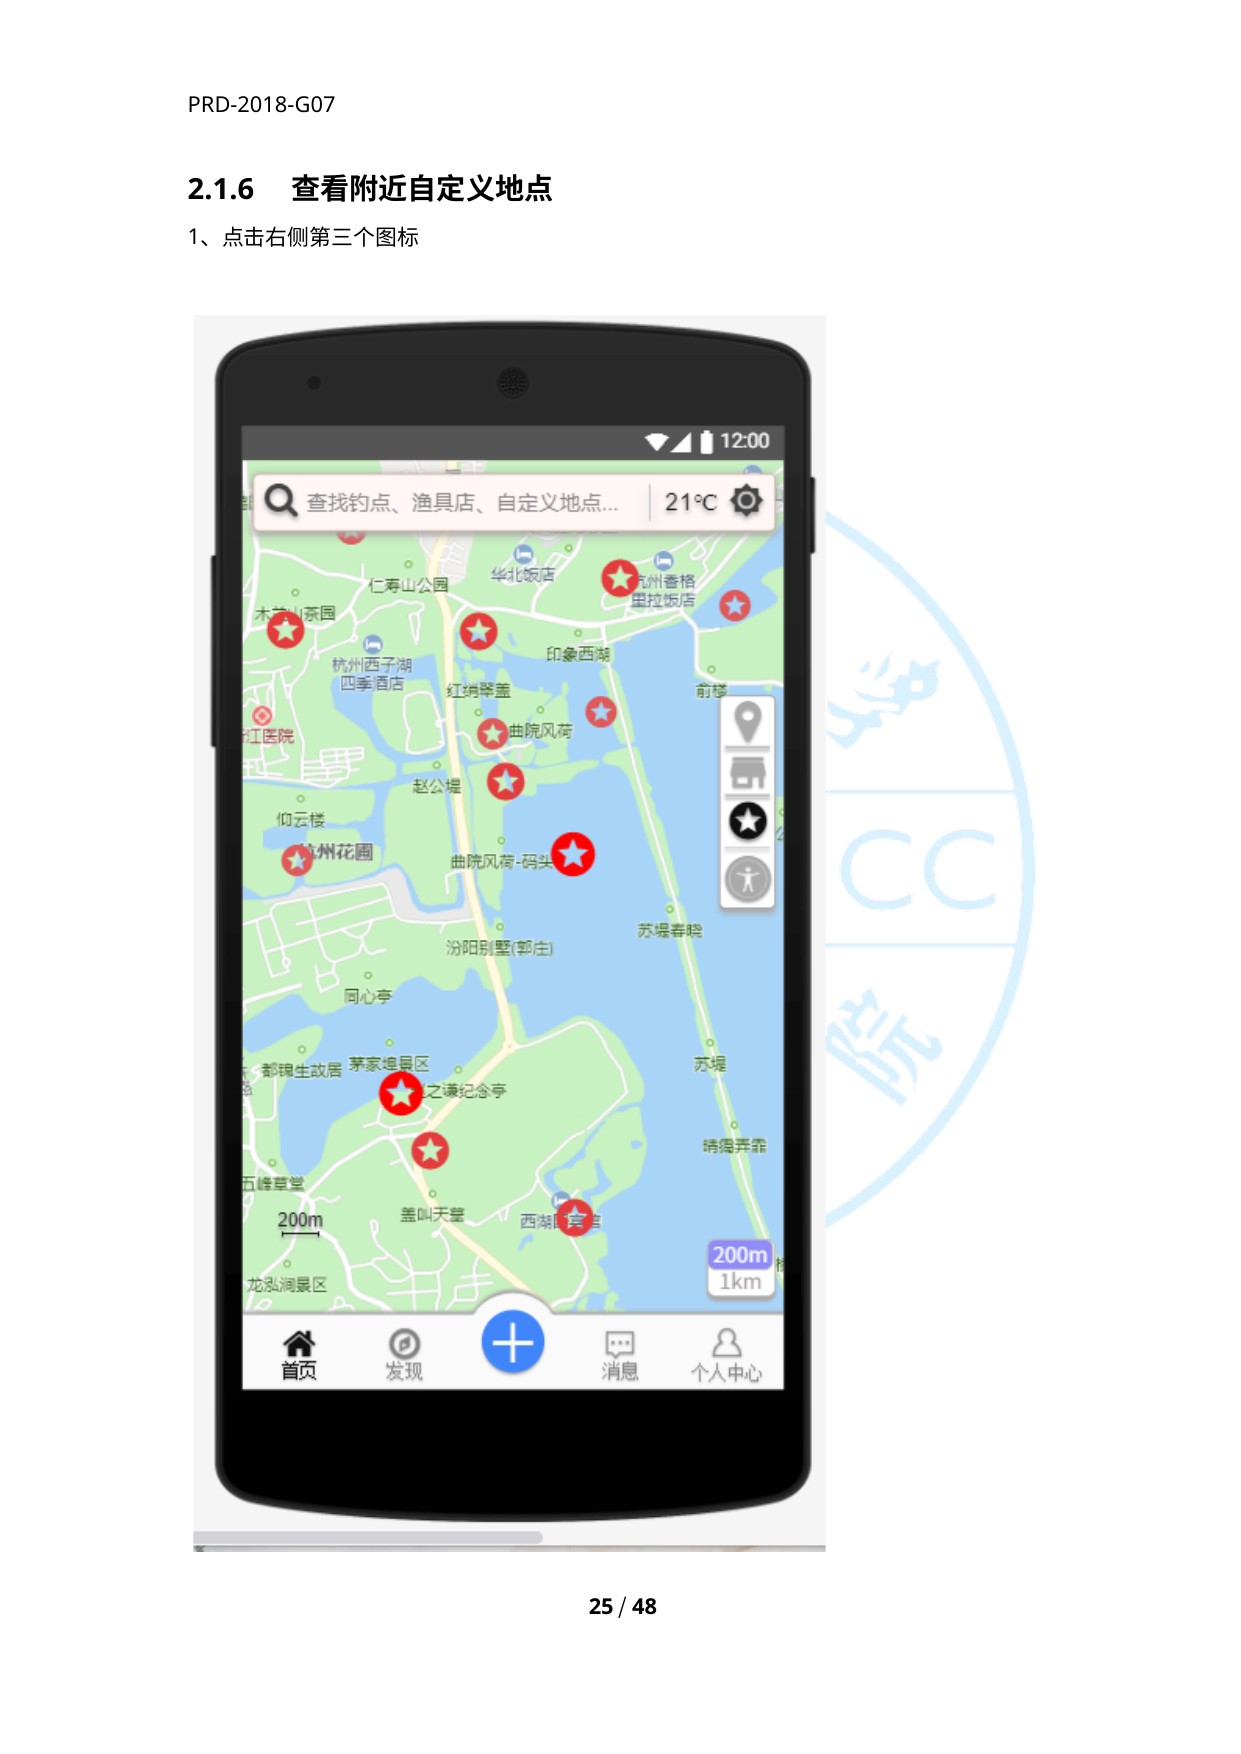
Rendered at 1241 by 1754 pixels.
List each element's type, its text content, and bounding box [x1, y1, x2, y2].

list 1、点击右侧第三个图标 [187, 219, 1053, 252]
picture [193, 315, 826, 1552]
text 查看附近自定义地点 [187, 154, 1053, 219]
